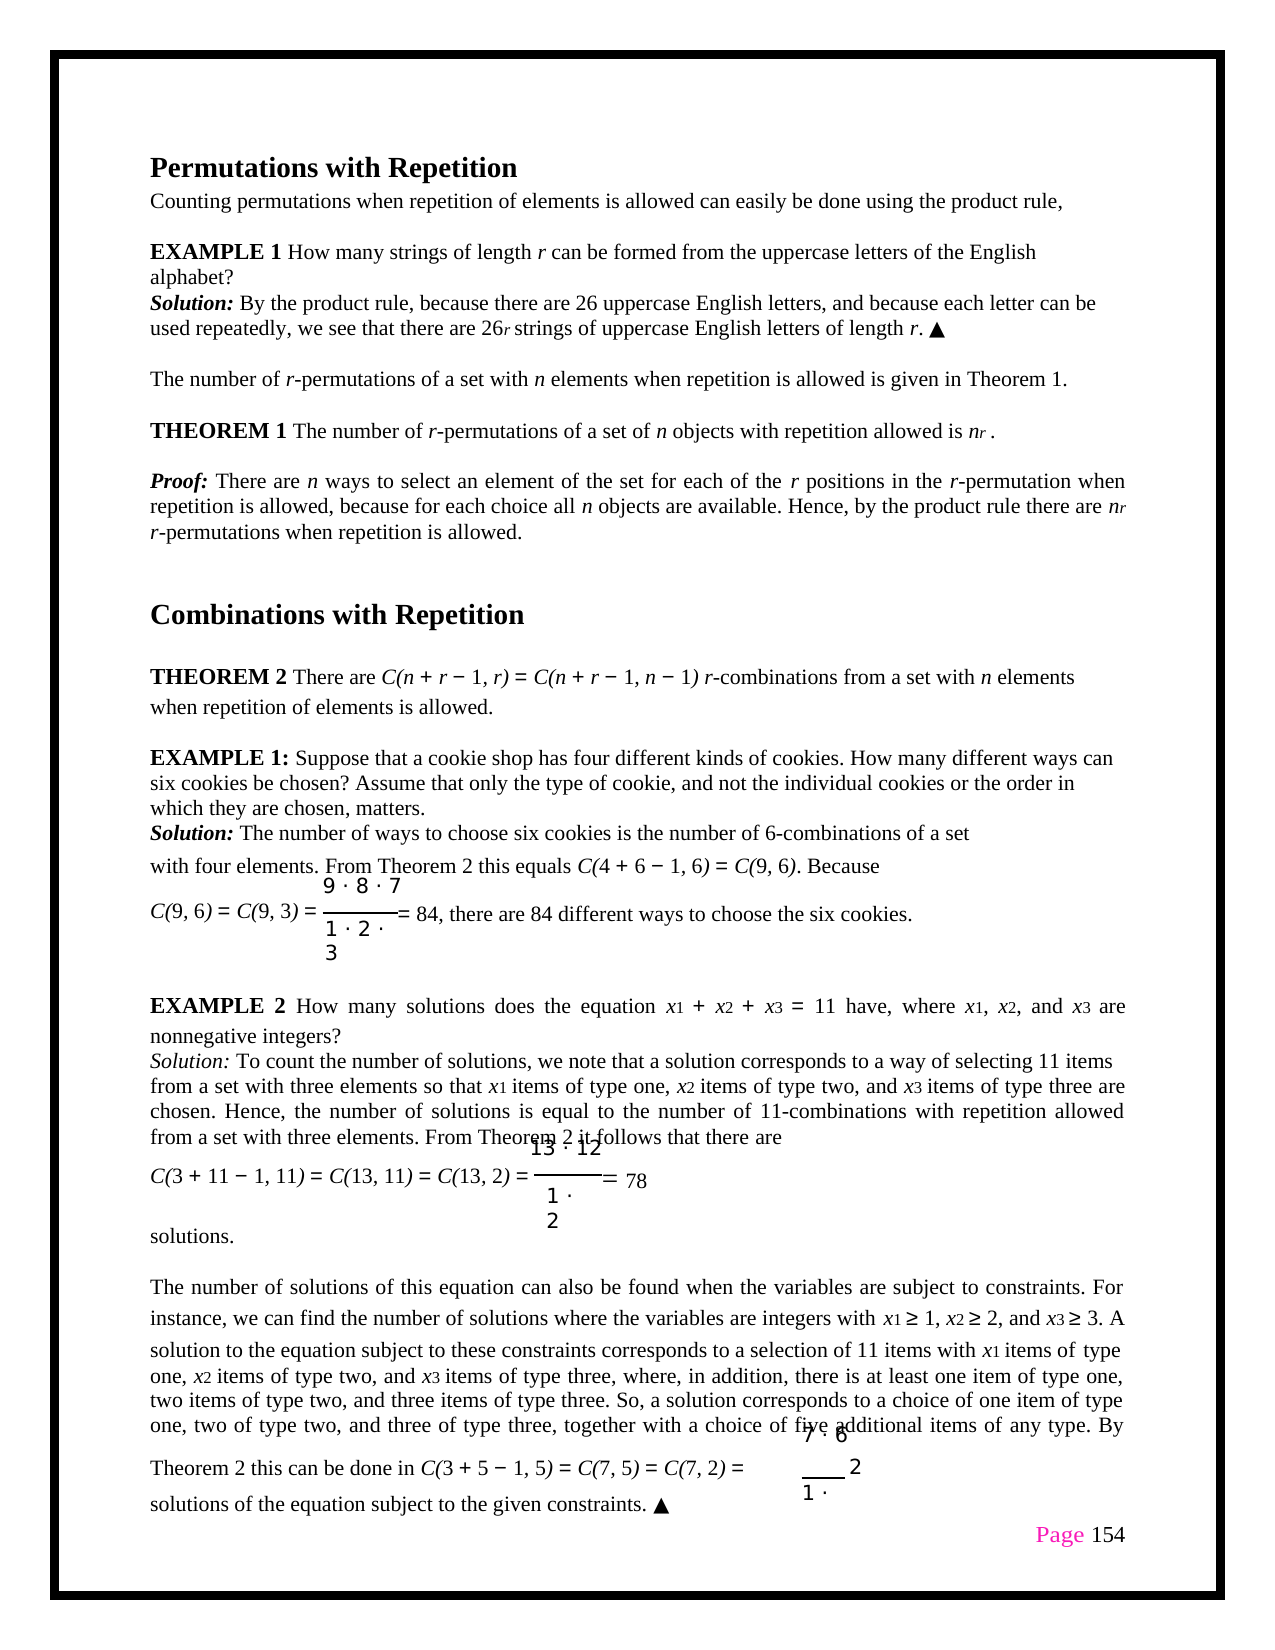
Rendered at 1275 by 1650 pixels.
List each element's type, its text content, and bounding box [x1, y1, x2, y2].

text Counting permutations when repetition of elements is allowed can easily be done using the product rule, [150, 188, 1181, 213]
text solutions of the equation subject to the given constraints. ▲ [150, 1491, 793, 1516]
text C(3 + 11 − 1, 11) = C(13, 11) = C(13, 2) = [150, 1163, 528, 1188]
text 1 · 2 [802, 1481, 841, 1506]
text EXAMPLE 1 How many strings of length r can be formed from the uppercase letters of the English alphabet? [150, 239, 1102, 289]
text C(9, 6) = C(9, 3) = [150, 898, 317, 923]
text 1 · 2 · 3 [324, 917, 391, 965]
text one, x2 items of type two, and x3 items of type three, where, in addition, there is at least one item of type one, [150, 1368, 1181, 1387]
text from a set with three elements so that x1 items of type one, x2 items of type two, and x3 items of type three are chosen. Hence, the number of solutions is equal to the number of 11-combinations with repetition allowed from a set with three elements. From Theorem 2 it follows that there are [150, 1073, 1126, 1149]
text EXAMPLE 1: Suppose that a cookie shop has four different kinds of cookies. How many different ways can six cookies be chosen? Assume that only the type of cookie, and not the individual cookies or the order in which they are chosen, matters. [150, 744, 1116, 820]
text 1 · 2 [546, 1184, 585, 1233]
subtitle Combinations with Repetition [150, 597, 1181, 631]
text THEOREM 1 The number of r-permutations of a set of n objects with repetition allowed is nr . [150, 417, 1181, 443]
text 1 · 2 [849, 1455, 1181, 1479]
text = 84, there are 84 different ways to choose the six cookies. [397, 901, 1181, 926]
text Solution: The number of ways to choose six cookies is the number of 6-combinations of a set with four elements. From Theorem 2 this equals C(4 + 6 − 1, 6) = C(9, 6). Because [150, 820, 972, 878]
text Solution: By the product rule, because there are 26 uppercase English letters, and because each letter can be used repeatedly, we see that there are 26r strings of uppercase English letters of length r. ▲ [150, 289, 1102, 341]
text The number of r-permutations of a set with n elements when repetition is allowed is given in Theorem 1. [150, 366, 1181, 391]
text EXAMPLE 2 How many solutions does the equation x1 + x2 + x3 = 11 have, where x1, x2, and x3 are nonnegative integers? [150, 992, 1126, 1048]
subtitle Permutations with Repetition [150, 150, 1181, 183]
text = 78 [602, 1163, 1181, 1196]
text Solution: To count the number of solutions, we note that a solution corresponds to a way of selecting 11 items [150, 1052, 1181, 1073]
text THEOREM 2 There are C(n + r − 1, r) = C(n + r − 1, n − 1) r-combinations from a set with n elements when repetition of elements is allowed. [150, 663, 1077, 719]
text solutions. [150, 1223, 528, 1248]
text The number of solutions of this equation can also be found when the variables are subject to constraints. For instance, we can find the number of solutions where the variables are integers with x1 ≥ 1, x2 ≥ 2, and x3 ≥ 3. A solution to the equation subject to these constraints corresponds to a selection of 11 items with x1 items of type [150, 1274, 1126, 1362]
text Proof: There are n ways to select an element of the set for each of the r positions in the r-permutation when repetition is allowed, because for each choice all n objects are available. Hence, by the product rule there are nr r-permutations when repetition is allowed. [150, 468, 1126, 544]
text two items of type two, and three items of type three. So, a solution corresponds to a choice of one item of type one, two of type two, and three of type three, together with a choice of five additional items of any type. By [150, 1387, 1126, 1438]
text Theorem 2 this can be done in C(3 + 5 − 1, 5) = C(7, 5) = C(7, 2) = [150, 1455, 793, 1480]
